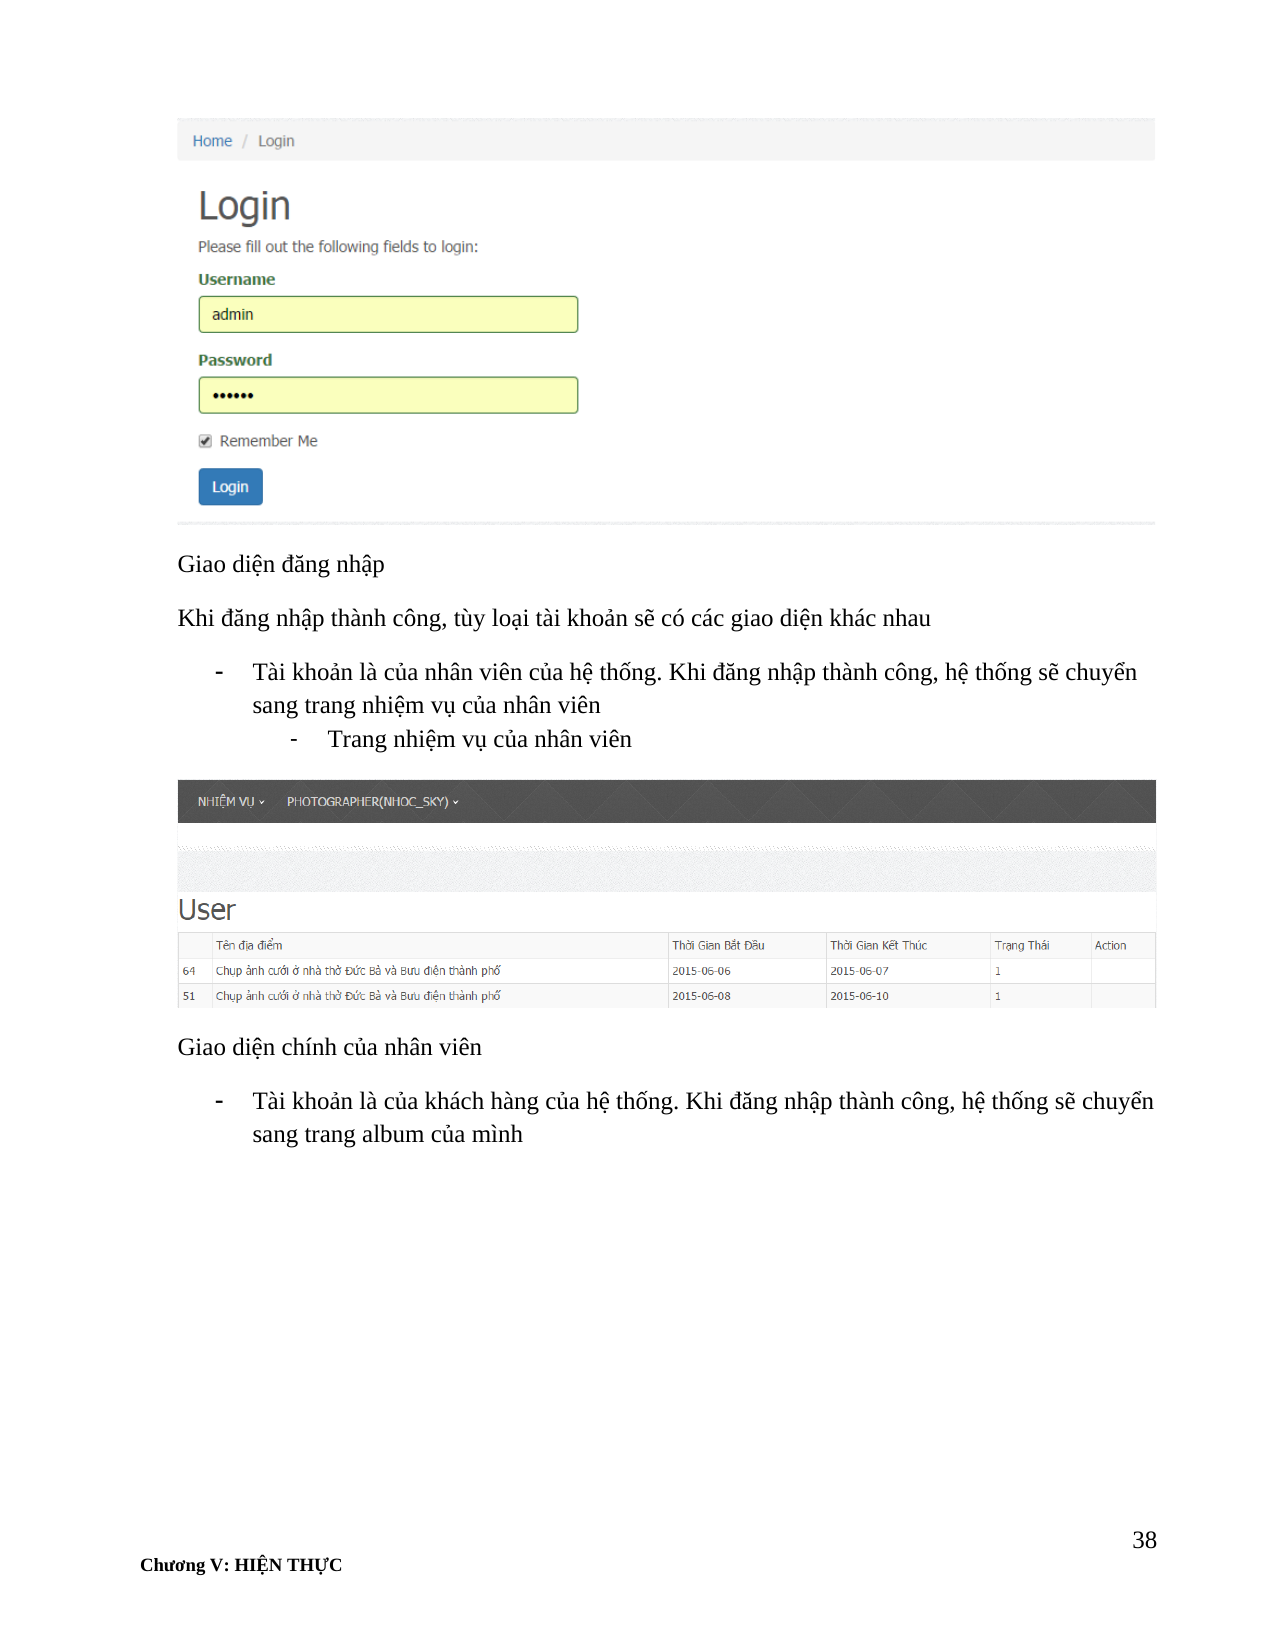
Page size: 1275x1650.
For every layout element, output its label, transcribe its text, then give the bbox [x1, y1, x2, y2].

picture [177, 118, 1156, 525]
list Tài khoản là của nhân viên của hệ thống. Khi đăng nhập thành công, hệ thống sẽ chuyển sang trang nhiệm vụ của nhân viên [215, 657, 1157, 719]
text Khi đăng nhập thành công, tùy loại tài khoản sẽ có các giao diện khác nhau [177, 603, 1157, 632]
list Tài khoản là của khách hàng của hệ thống. Khi đăng nhập thành công, hệ thống sẽ chuyển sang trang album của mình [215, 1086, 1157, 1148]
text Giao diện đăng nhập [177, 549, 1157, 578]
list Trang nhiệm vụ của nhân viên [290, 723, 1157, 754]
text Giao diện chính của nhân viên [177, 1032, 1157, 1061]
picture [177, 779, 1157, 1008]
